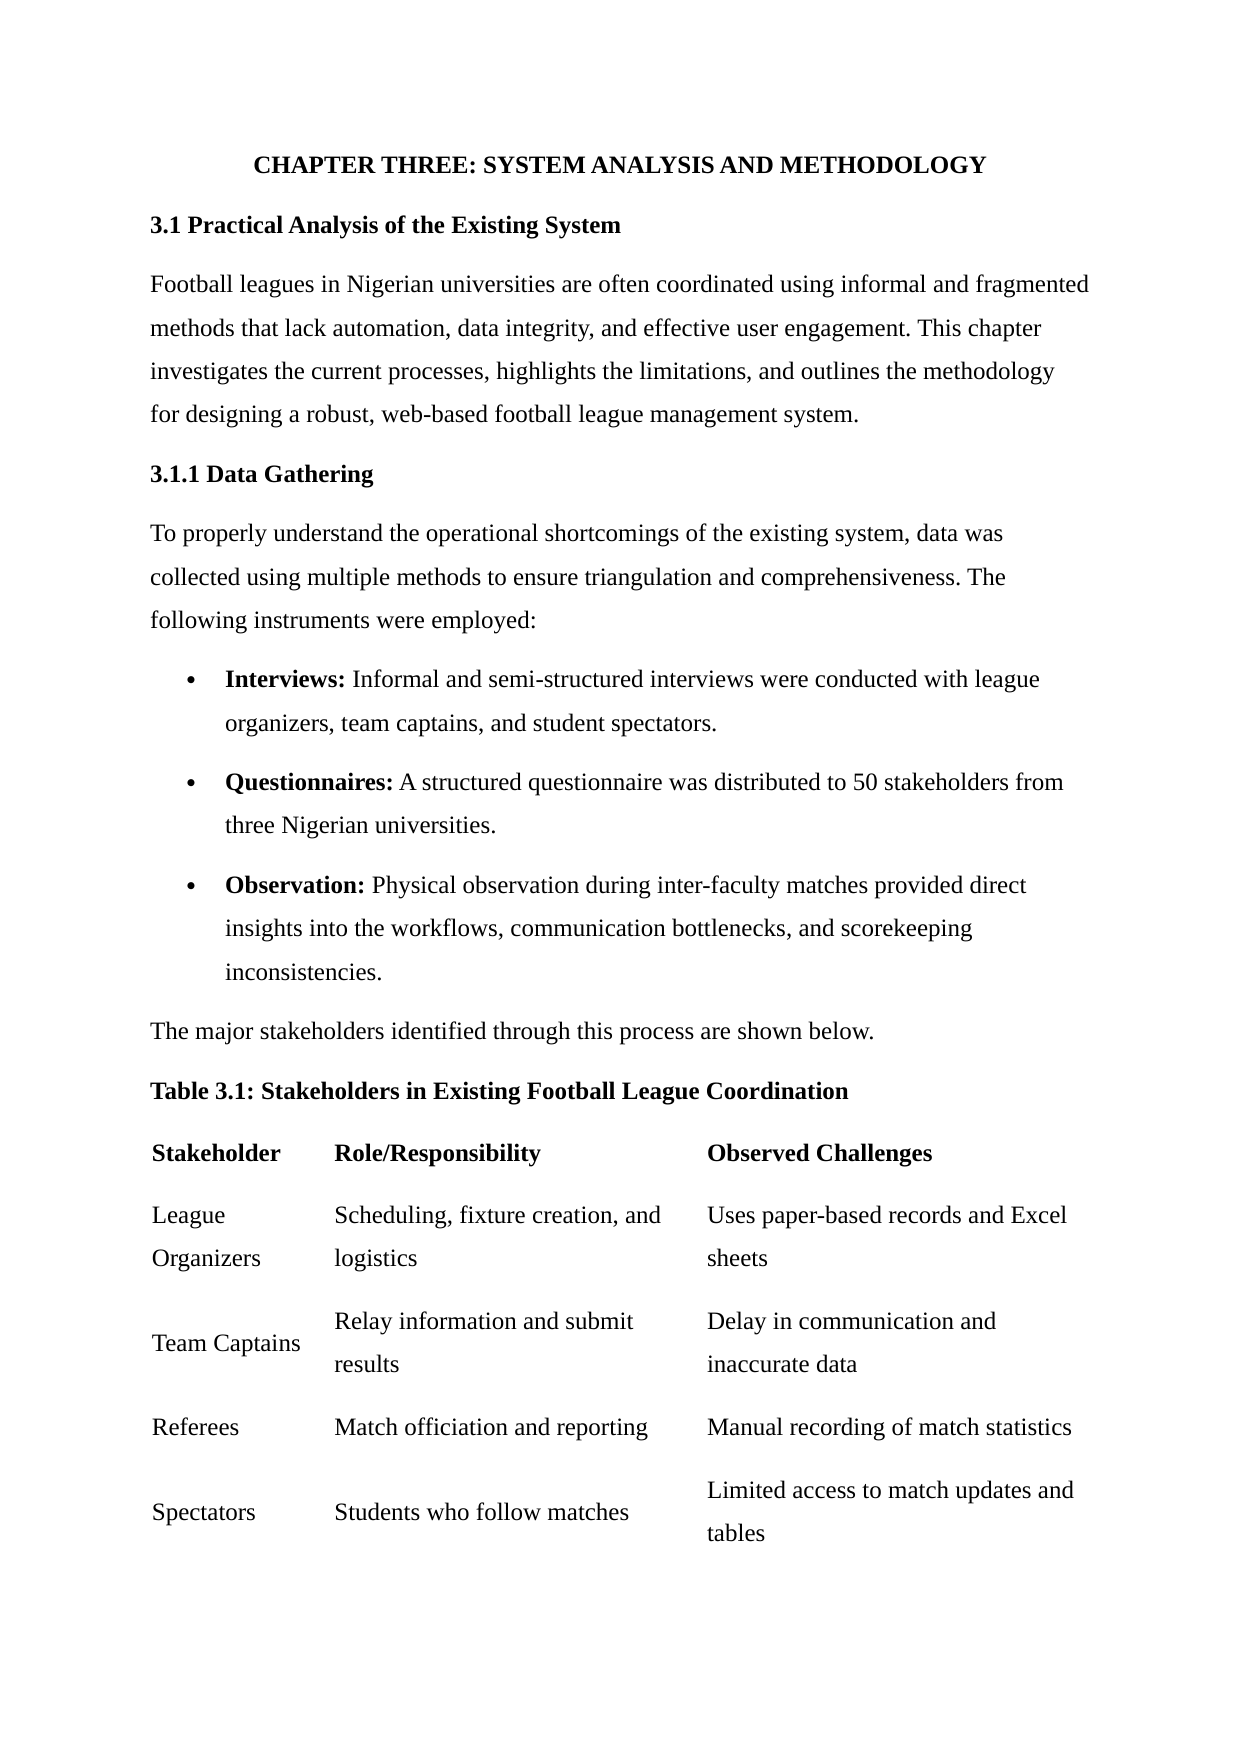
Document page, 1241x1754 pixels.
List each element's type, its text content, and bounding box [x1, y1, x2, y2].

table_header Role/Responsibility [333, 1136, 705, 1199]
text 3.1 Practical Analysis of the Existing System [150, 210, 1090, 238]
table_cell Delay in communication and inaccurate data [705, 1305, 1090, 1411]
table_cell Referees [150, 1411, 332, 1473]
text Table 3.1: Stakeholders in Existing Football League Coordination [150, 1076, 1090, 1105]
text CHAPTER THREE: SYSTEM ANALYSIS AND METHODOLOGY [150, 150, 1090, 179]
table_cell Manual recording of match statistics [705, 1411, 1090, 1473]
table_cell Scheduling, fixture creation, and logistics [333, 1199, 705, 1305]
table_cell Uses paper-based records and Excel sheets [705, 1199, 1090, 1305]
list Interviews: Informal and semi-structured interviews were conducted with league organizers, team captains, and student spectators. [187, 664, 1090, 736]
table_header Stakeholder [150, 1136, 332, 1199]
table_cell Team Captains [150, 1305, 332, 1411]
table_cell League Organizers [150, 1199, 332, 1305]
table_cell Match officiation and reporting [333, 1411, 705, 1473]
table_cell Relay information and submit results [333, 1305, 705, 1411]
text To properly understand the operational shortcomings of the existing system, data was collected using multiple methods to ensure triangulation and comprehensiveness. The following instruments were employed: [150, 518, 1090, 633]
table_header Observed Challenges [705, 1136, 1090, 1199]
list Observation: Physical observation during inter-faculty matches provided direct insights into the workflows, communication bottlenecks, and scorekeeping inconsistencies. [187, 870, 1090, 985]
table_cell Limited access to match updates and tables [705, 1474, 1090, 1579]
list Questionnaires: A structured questionnaire was distributed to 50 stakeholders from three Nigerian universities. [187, 767, 1090, 839]
text Football leagues in Nigerian universities are often coordinated using informal and fragmented methods that lack automation, data integrity, and effective user engagement. This chapter investigates the current processes, highlights the limitations, and outlines the methodology for designing a robust, web-based football league management system. [150, 269, 1090, 428]
table_cell Spectators [150, 1474, 332, 1579]
table_cell Students who follow matches [333, 1474, 705, 1579]
text 3.1.1 Data Gathering [150, 459, 1090, 487]
text The major stakeholders identified through this process are shown below. [150, 1016, 1090, 1045]
